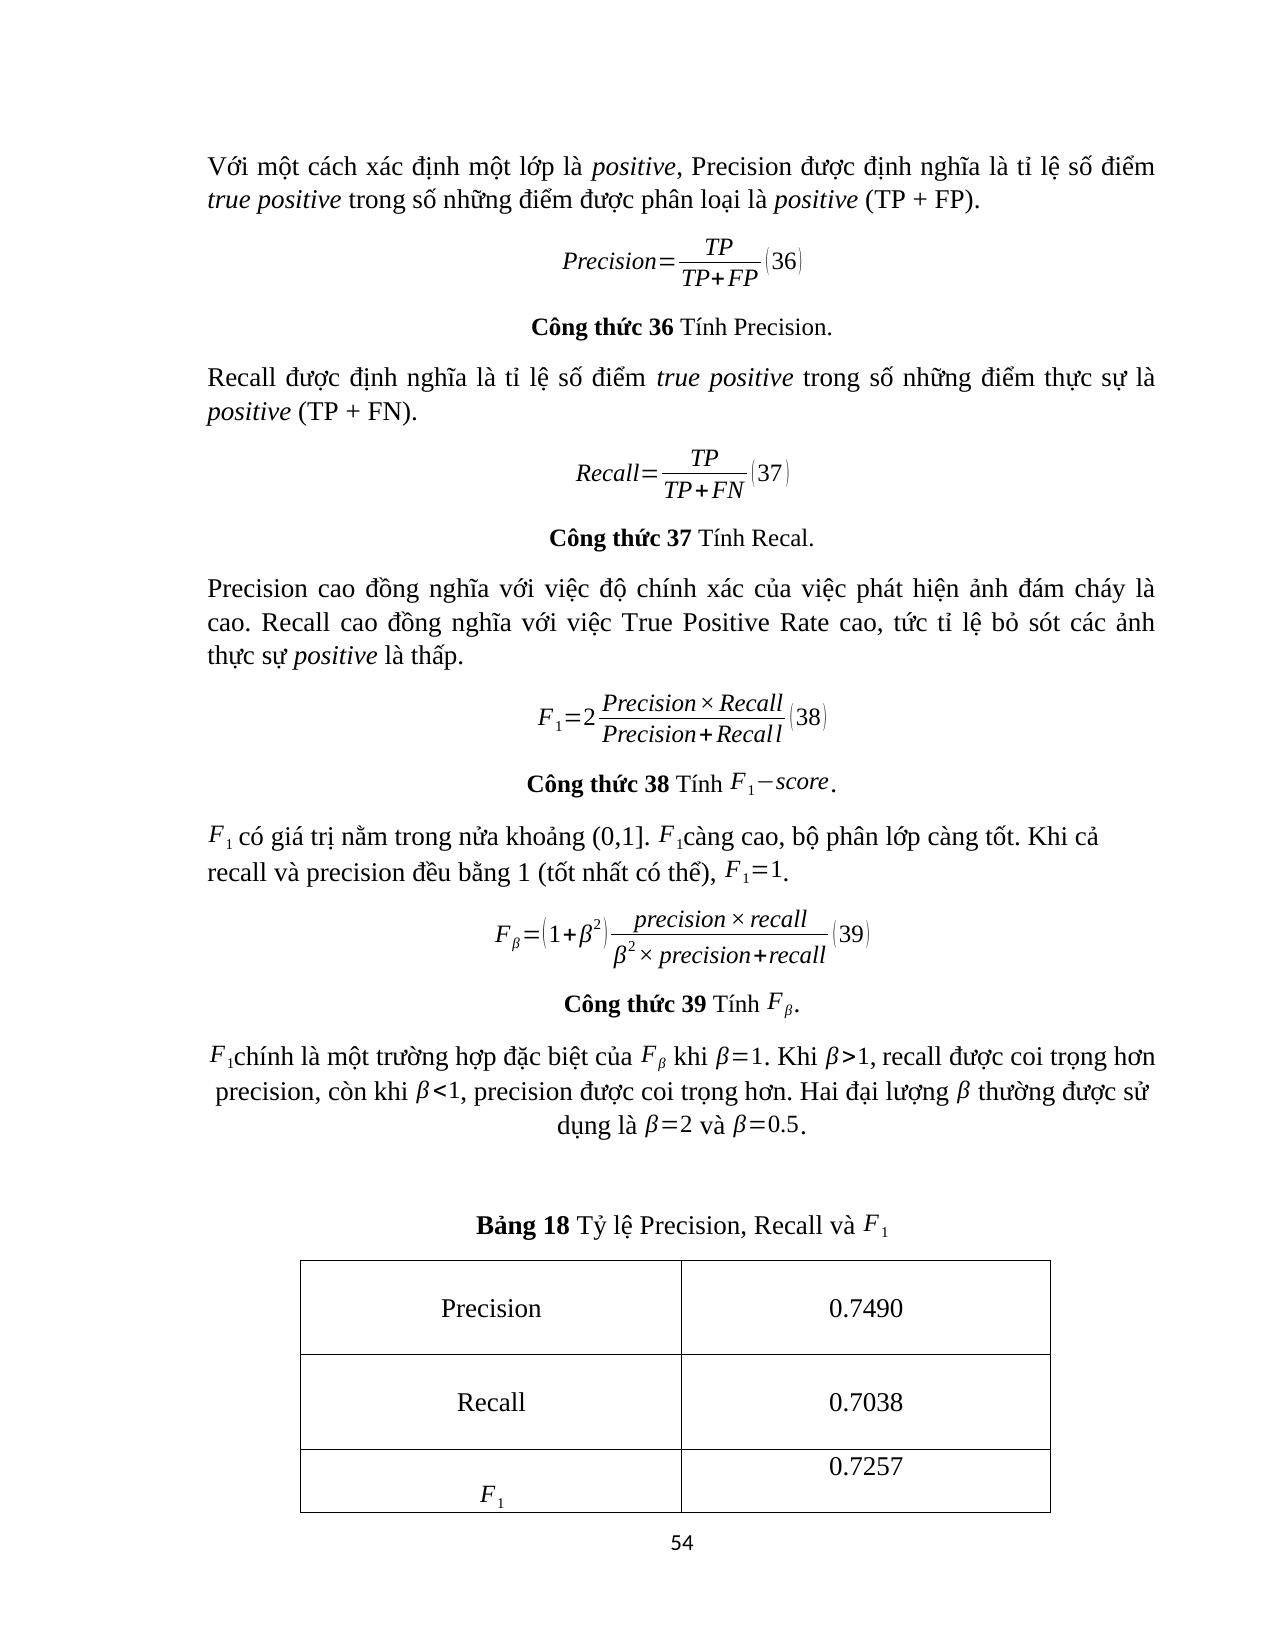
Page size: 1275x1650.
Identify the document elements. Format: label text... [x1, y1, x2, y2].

text Với một cách xác định một lớp là positive, Precision được định nghĩa là tỉ lệ số điểm true positive trong số những điểm được phân loại là positive (TP + FP). [207, 150, 1156, 215]
text Recall được định nghĩa là tỉ lệ số điểm true positive trong số những điểm thực sự là positive (TP + FN). [207, 361, 1156, 426]
table_header 0.7490 [682, 1261, 1050, 1354]
text Bảng 18 Tỷ lệ Precision, Recall và [207, 1209, 1156, 1241]
text chính là một trường hợp đặc biệt của khi . Khi , recall được coi trọng hơn precision, còn khi , precision được coi trọng hơn. Hai đại lượng thường được sử dụng là và . [207, 1040, 1156, 1140]
text Công thức 38 Tính . [207, 767, 1156, 799]
text có giá trị nằm trong nửa khoảng (0,1]. càng cao, bộ phân lớp càng tốt. Khi cả recall và precision đều bằng 1 (tốt nhất có thể), . [207, 820, 1156, 887]
table_cell 0.7257 [682, 1450, 1050, 1512]
table_cell Recall [301, 1355, 681, 1449]
table_cell 0.7038 [682, 1355, 1050, 1449]
text Precision cao đồng nghĩa với việc độ chính xác của việc phát hiện ảnh đám cháy là cao. Recall cao đồng nghĩa với việc True Positive Rate cao, tức tỉ lệ bỏ sót các ảnh thực sự positive là thấp. [207, 572, 1156, 671]
text Công thức 37 Tính Recal. [207, 523, 1156, 551]
text Công thức 36 Tính Precision. [207, 312, 1156, 340]
table_cell [301, 1450, 681, 1512]
table_header Precision [301, 1261, 681, 1354]
text Công thức 39 Tính . [207, 987, 1156, 1019]
